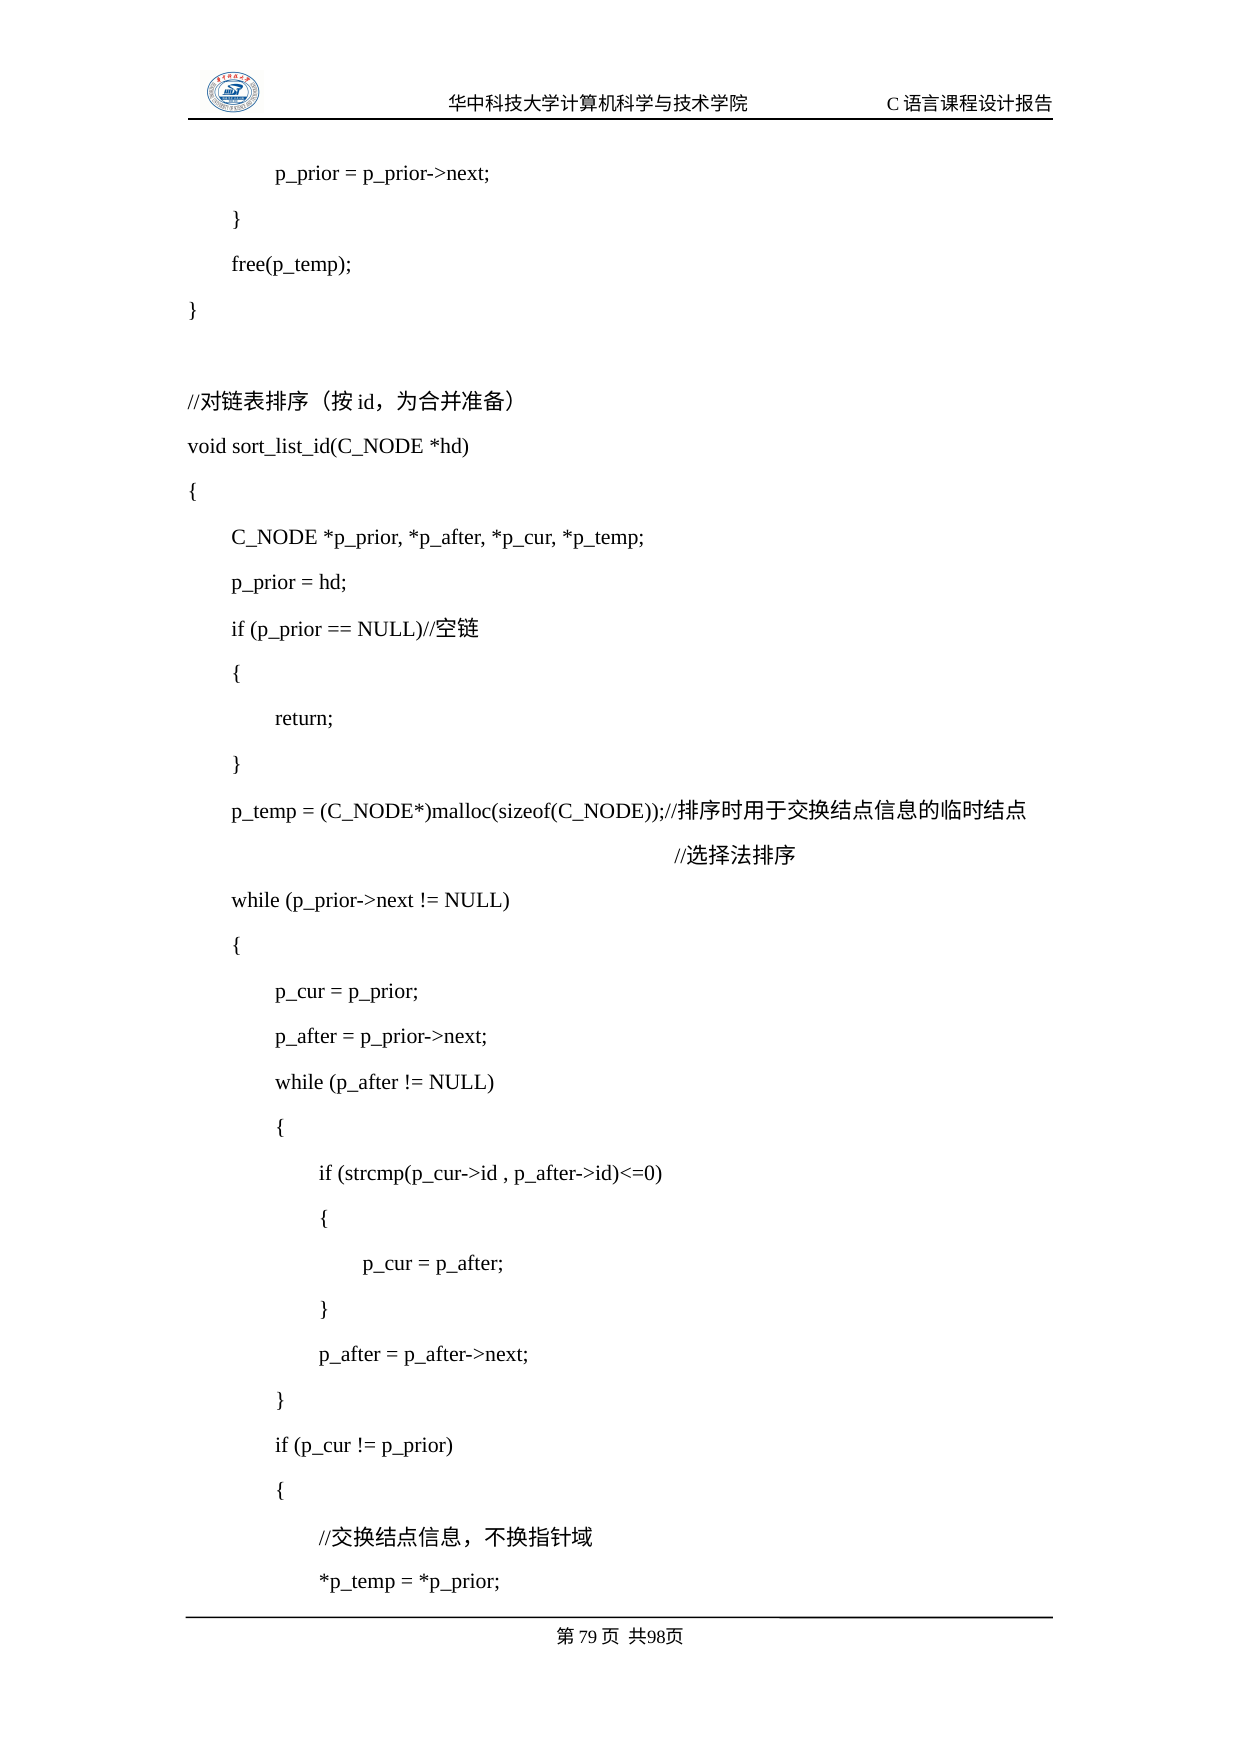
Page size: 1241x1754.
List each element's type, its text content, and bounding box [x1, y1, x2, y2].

text while (p_prior->next != NULL) [187, 877, 1053, 922]
text p_cur = p_prior; [187, 968, 1053, 1013]
text { [187, 922, 1053, 968]
text { [187, 1195, 1053, 1240]
text p_temp = (C_NODE*)malloc(sizeof(C_NODE));//排序时用于交换结点信息的临时结点 [187, 786, 1053, 832]
text } [187, 1377, 1053, 1422]
text C_NODE *p_prior, *p_after, *p_cur, *p_temp; [187, 514, 1053, 559]
text { [187, 1104, 1053, 1149]
text *p_temp = *p_prior; [187, 1558, 1053, 1604]
text //选择法排序 [187, 832, 1053, 877]
picture [200, 70, 264, 113]
text p_after = p_prior->next; [187, 1013, 1053, 1059]
text if (p_cur != p_prior) [187, 1422, 1053, 1467]
text } [187, 196, 1053, 241]
text while (p_after != NULL) [187, 1059, 1053, 1104]
text void sort_list_id(C_NODE *hd) [187, 423, 1053, 468]
text { [187, 1467, 1053, 1513]
text //对链表排序（按id，为合并准备） [187, 377, 1053, 423]
text } [187, 741, 1053, 786]
text { [187, 468, 1053, 514]
text { [187, 650, 1053, 695]
text free(p_temp); [187, 241, 1053, 287]
text p_prior = p_prior->next; [187, 150, 1053, 196]
text //交换结点信息，不换指针域 [187, 1513, 1053, 1558]
text if (strcmp(p_cur->id , p_after->id)<=0) [187, 1149, 1053, 1195]
text } [187, 1286, 1053, 1331]
text return; [187, 695, 1053, 741]
text } [187, 287, 1053, 332]
text p_after = p_after->next; [187, 1331, 1053, 1377]
text if (p_prior == NULL)//空链 [187, 604, 1053, 650]
text p_cur = p_after; [187, 1240, 1053, 1286]
text p_prior = hd; [187, 559, 1053, 604]
